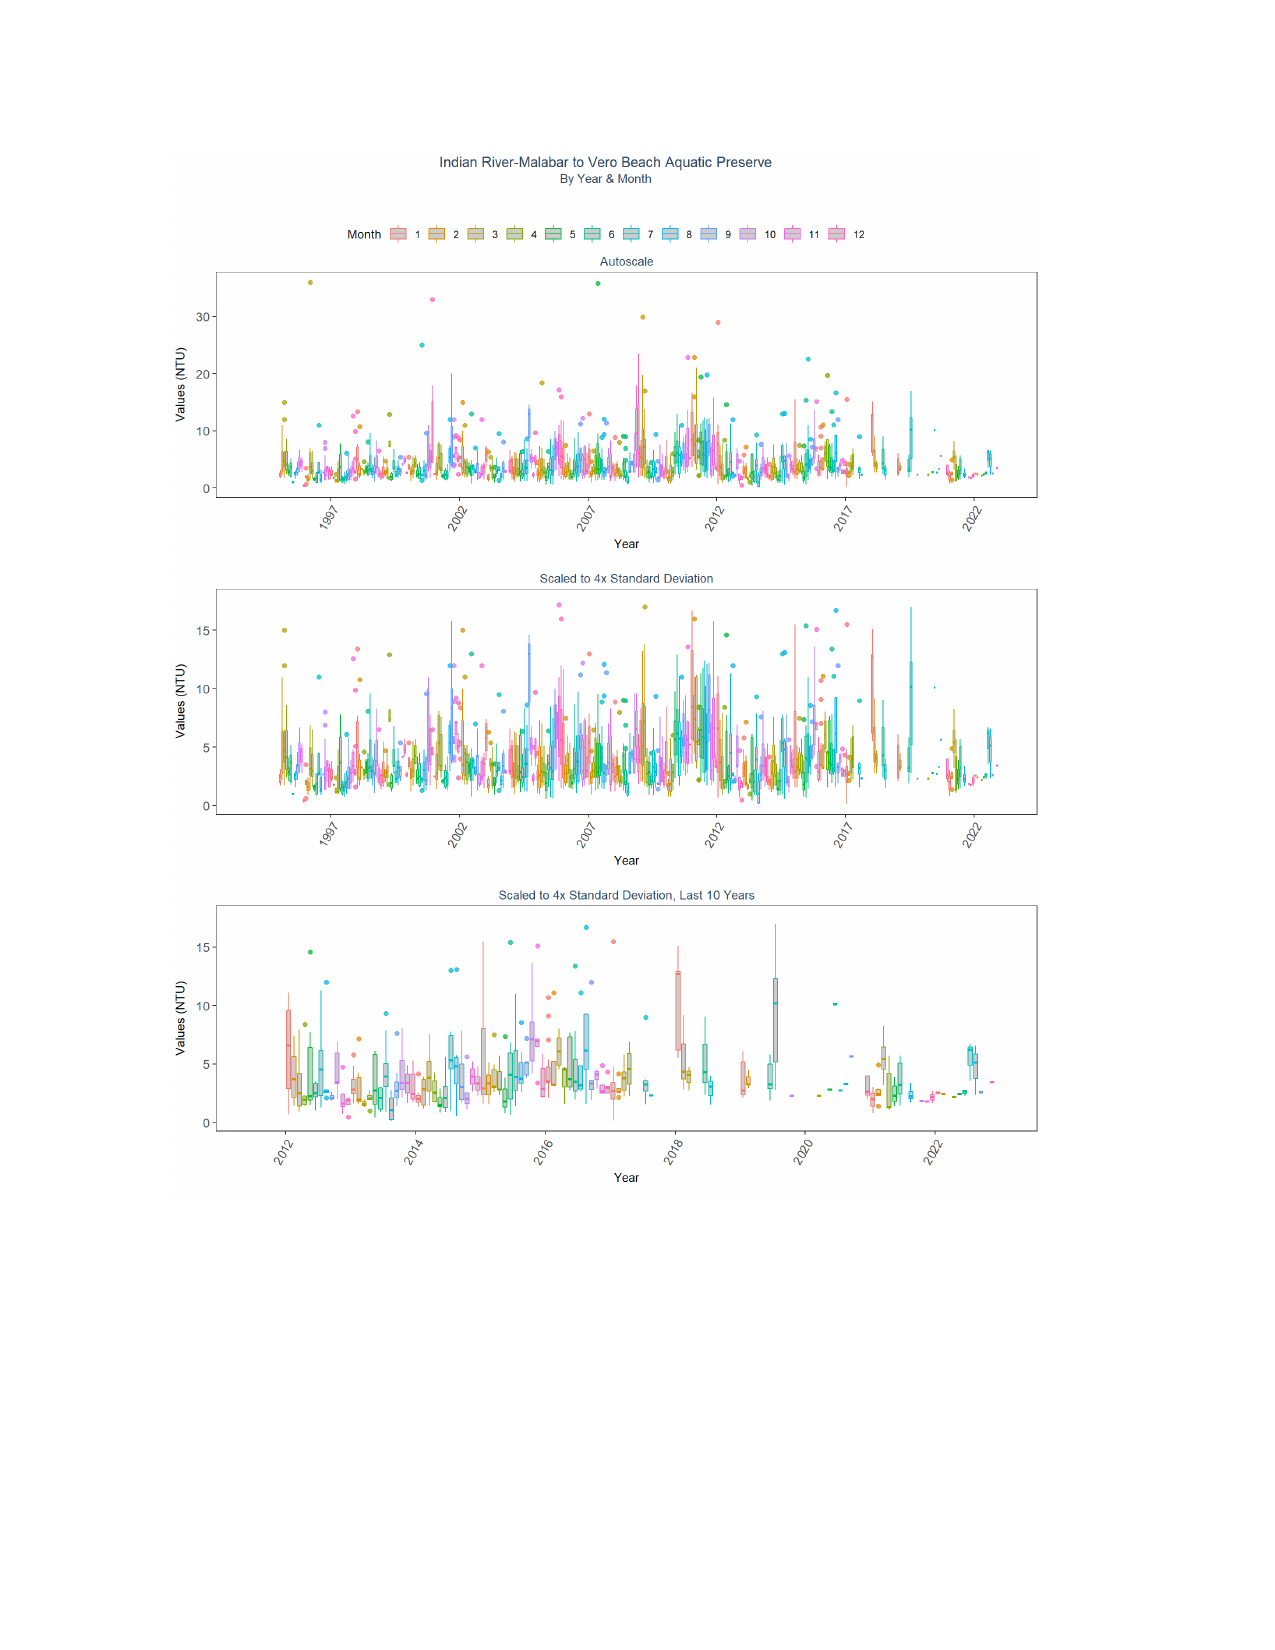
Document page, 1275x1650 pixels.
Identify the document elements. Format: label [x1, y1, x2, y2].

picture [168, 150, 1044, 1200]
